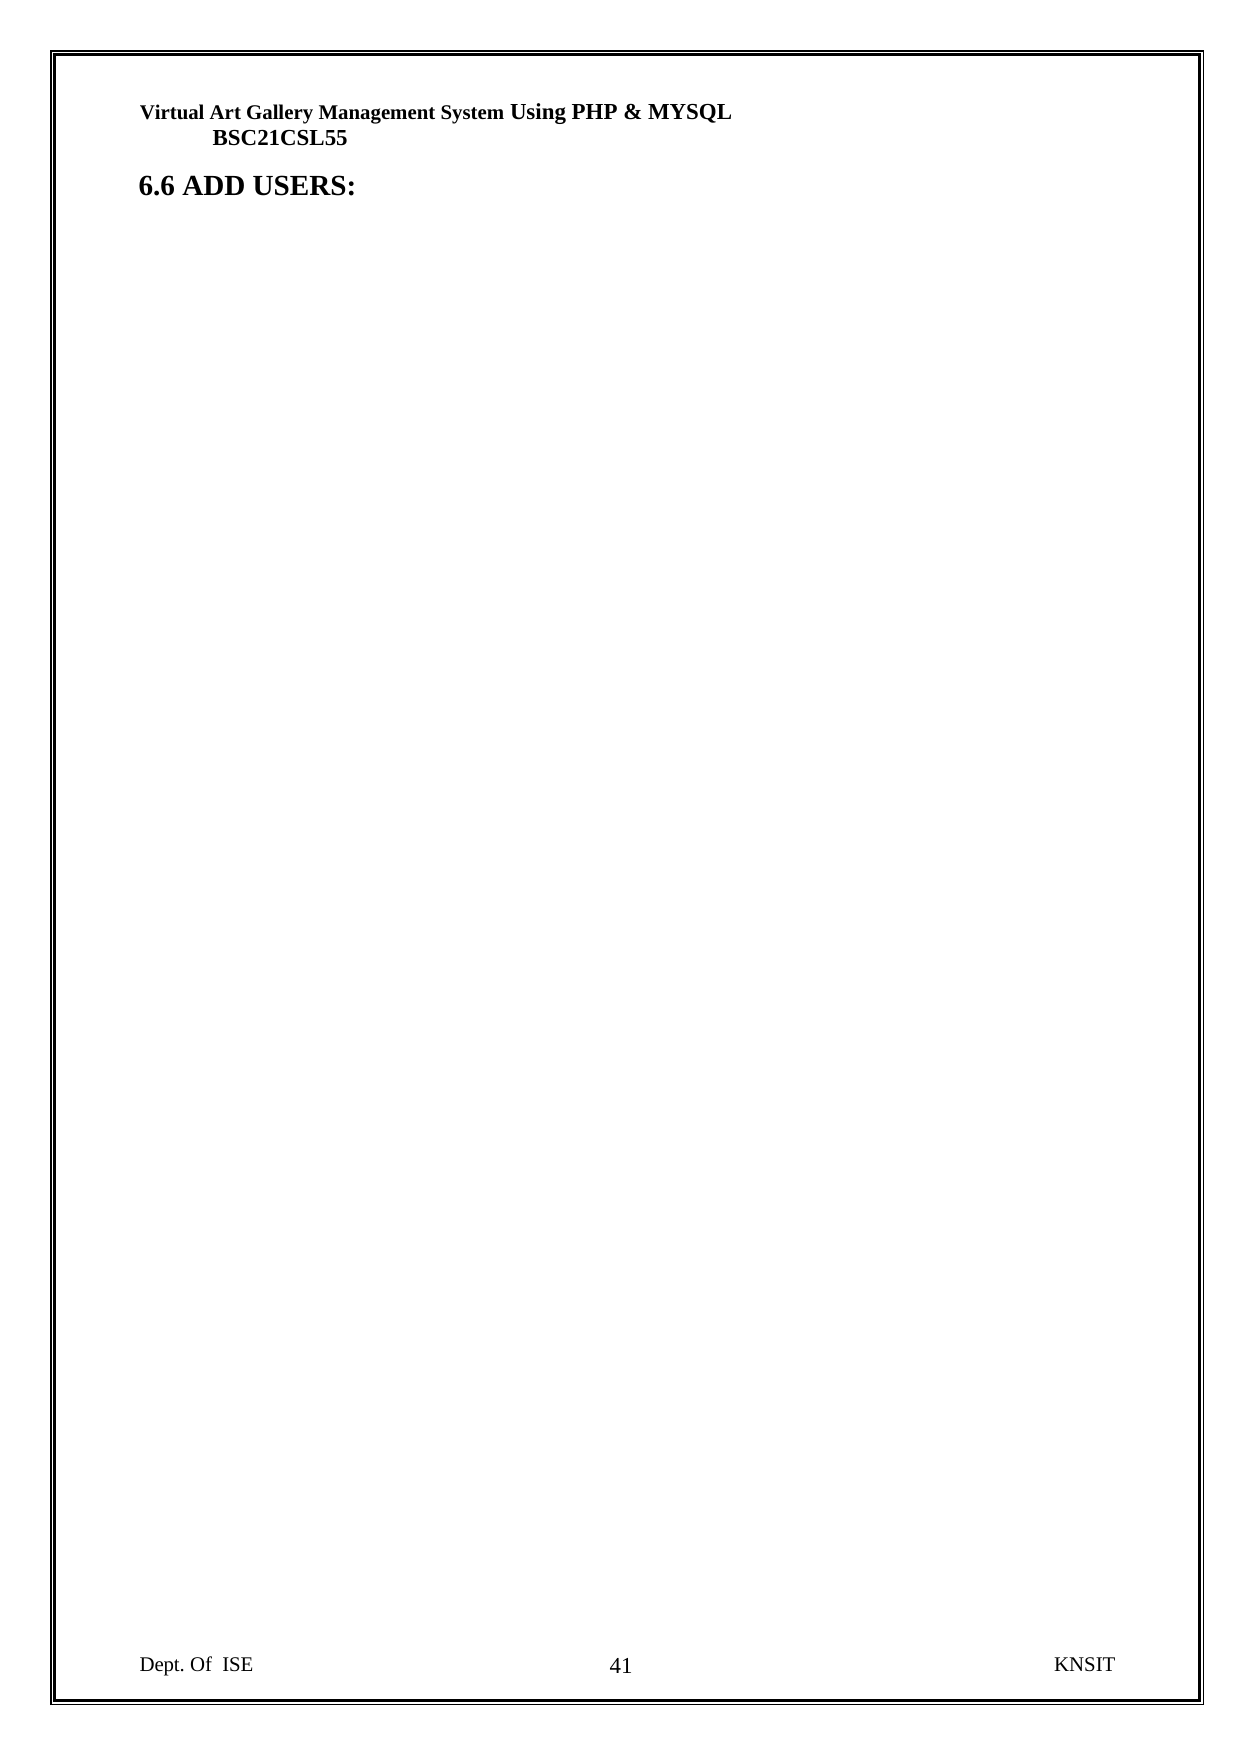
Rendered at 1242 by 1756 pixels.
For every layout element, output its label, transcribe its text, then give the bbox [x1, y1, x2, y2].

subtitle 6.6 ADD USERS: [138, 168, 1198, 202]
